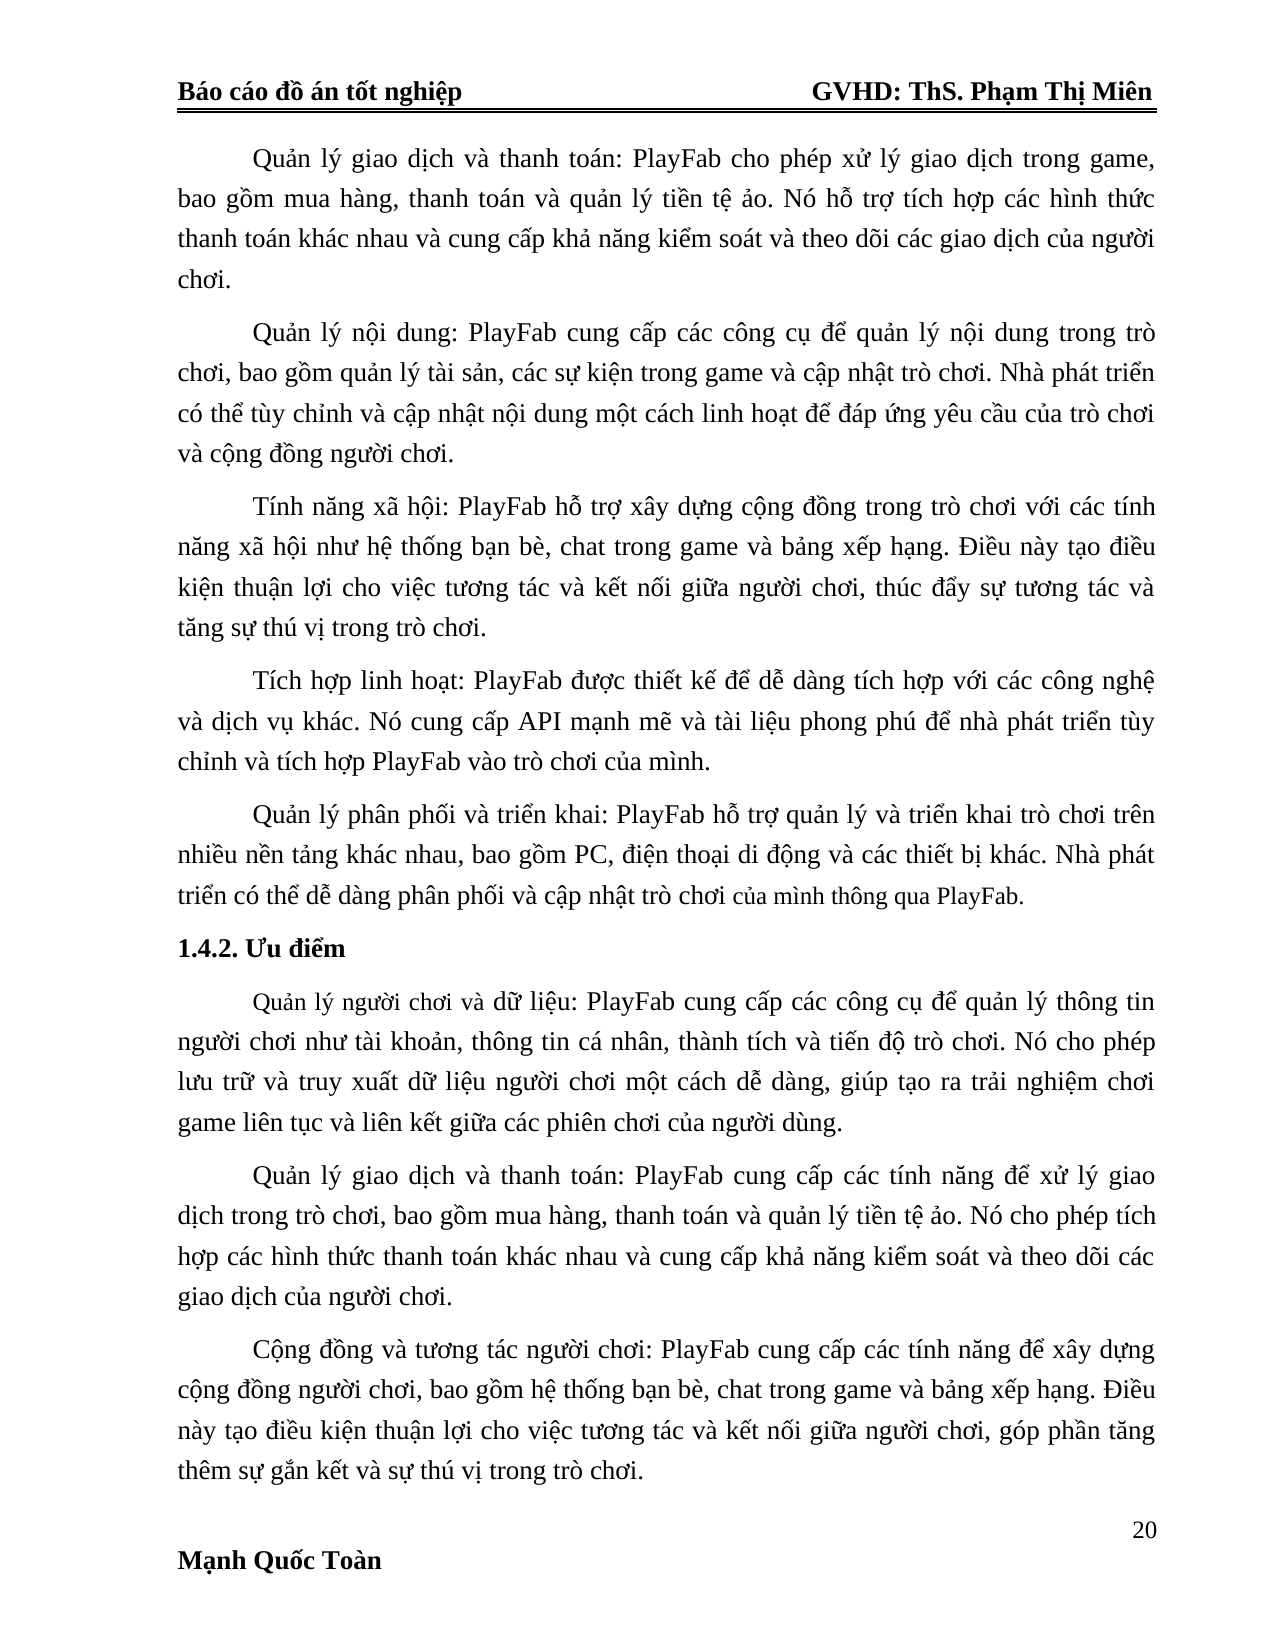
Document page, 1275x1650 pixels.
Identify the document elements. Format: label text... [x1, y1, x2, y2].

text Quản lý nội dung: PlayFab cung cấp các công cụ để quản lý nội dung trong trò chơi, bao gồm quản lý tài sản, các sự kiện trong game và cập nhật trò chơi. Nhà phát triển có thể tùy chỉnh và cập nhật nội dung một cách linh hoạt để đáp ứng yêu cầu của trò chơi và cộng đồng người chơi. [177, 316, 1157, 468]
text Tính năng xã hội: PlayFab hỗ trợ xây dựng cộng đồng trong trò chơi với các tính năng xã hội như hệ thống bạn bè, chat trong game và bảng xếp hạng. Điều này tạo điều kiện thuận lợi cho việc tương tác và kết nối giữa người chơi, thúc đẩy sự tương tác và tăng sự thú vị trong trò chơi. [177, 490, 1157, 642]
text Quản lý phân phối và triển khai: PlayFab hỗ trợ quản lý và triển khai trò chơi trên nhiều nền tảng khác nhau, bao gồm PC, điện thoại di động và các thiết bị khác. Nhà phát triển có thể dễ dàng phân phối và cập nhật trò chơi của mình thông qua PlayFab. [177, 798, 1157, 910]
text Ưu điểm [177, 932, 1157, 963]
text Quản lý người chơi và dữ liệu: PlayFab cung cấp các công cụ để quản lý thông tin người chơi như tài khoản, thông tin cá nhân, thành tích và tiến độ trò chơi. Nó cho phép lưu trữ và truy xuất dữ liệu người chơi một cách dễ dàng, giúp tạo ra trải nghiệm chơi game liên tục và liên kết giữa các phiên chơi của người dùng. [177, 984, 1157, 1137]
text Cộng đồng và tương tác người chơi: PlayFab cung cấp các tính năng để xây dựng cộng đồng người chơi, bao gồm hệ thống bạn bè, chat trong game và bảng xếp hạng. Điều này tạo điều kiện thuận lợi cho việc tương tác và kết nối giữa người chơi, góp phần tăng thêm sự gắn kết và sự thú vị trong trò chơi. [177, 1333, 1157, 1485]
text Quản lý giao dịch và thanh toán: PlayFab cho phép xử lý giao dịch trong game, bao gồm mua hàng, thanh toán và quản lý tiền tệ ảo. Nó hỗ trợ tích hợp các hình thức thanh toán khác nhau và cung cấp khả năng kiểm soát và theo dõi các giao dịch của người chơi. [177, 142, 1157, 294]
text Quản lý giao dịch và thanh toán: PlayFab cung cấp các tính năng để xử lý giao dịch trong trò chơi, bao gồm mua hàng, thanh toán và quản lý tiền tệ ảo. Nó cho phép tích hợp các hình thức thanh toán khác nhau và cung cấp khả năng kiểm soát và theo dõi các giao dịch của người chơi. [177, 1159, 1157, 1311]
text Tích hợp linh hoạt: PlayFab được thiết kế để dễ dàng tích hợp với các công nghệ và dịch vụ khác. Nó cung cấp API mạnh mẽ và tài liệu phong phú để nhà phát triển tùy chỉnh và tích hợp PlayFab vào trò chơi của mình. [177, 664, 1157, 776]
